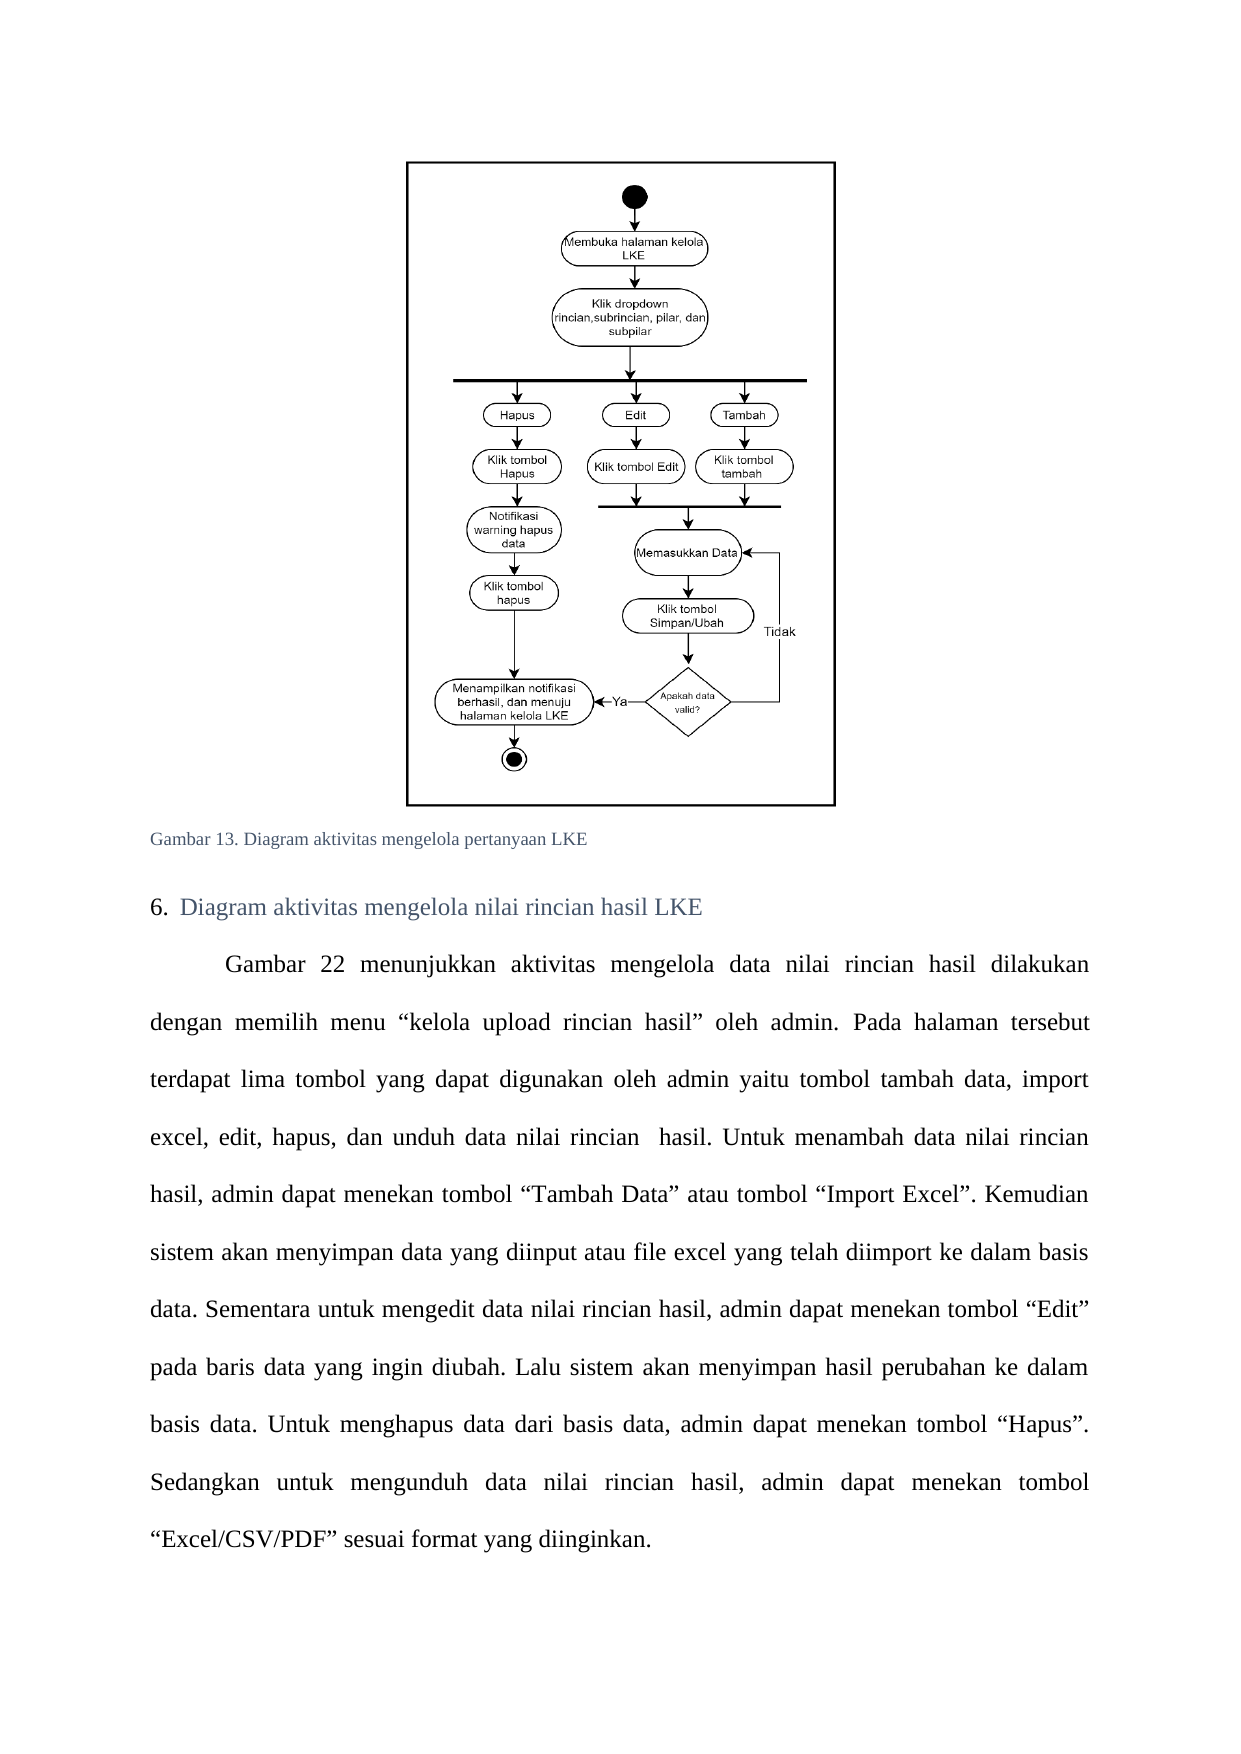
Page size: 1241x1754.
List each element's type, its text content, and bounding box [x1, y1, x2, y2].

list Diagram aktivitas mengelola nilai rincian hasil LKE [150, 892, 1090, 921]
text Gambar 22 menunjukkan aktivitas mengelola data nilai rincian hasil dilakukan dengan memilih menu “kelola upload rincian hasil” oleh admin. Pada halaman tersebut terdapat lima tombol yang dapat digunakan oleh admin yaitu tombol tambah data, import excel, edit, hapus, dan unduh data nilai rincian hasil. Untuk menambah data nilai rincian hasil, admin dapat menekan tombol “Tambah Data” atau tombol “Import Excel”. Kemudian sistem akan menyimpan data yang diinput atau file excel yang telah diimport ke dalam basis data. Sementara untuk mengedit data nilai rincian hasil, admin dapat menekan tombol “Edit” pada baris data yang ingin diubah. Lalu sistem akan menyimpan hasil perubahan ke dalam basis data. Untuk menghapus data dari basis data, admin dapat menekan tombol “Hapus”. Sedangkan untuk mengunduh data nilai rincian hasil, admin dapat menekan tombol “Excel/CSV/PDF” sesuai format yang diinginkan. [150, 949, 1090, 1553]
picture [393, 150, 847, 817]
